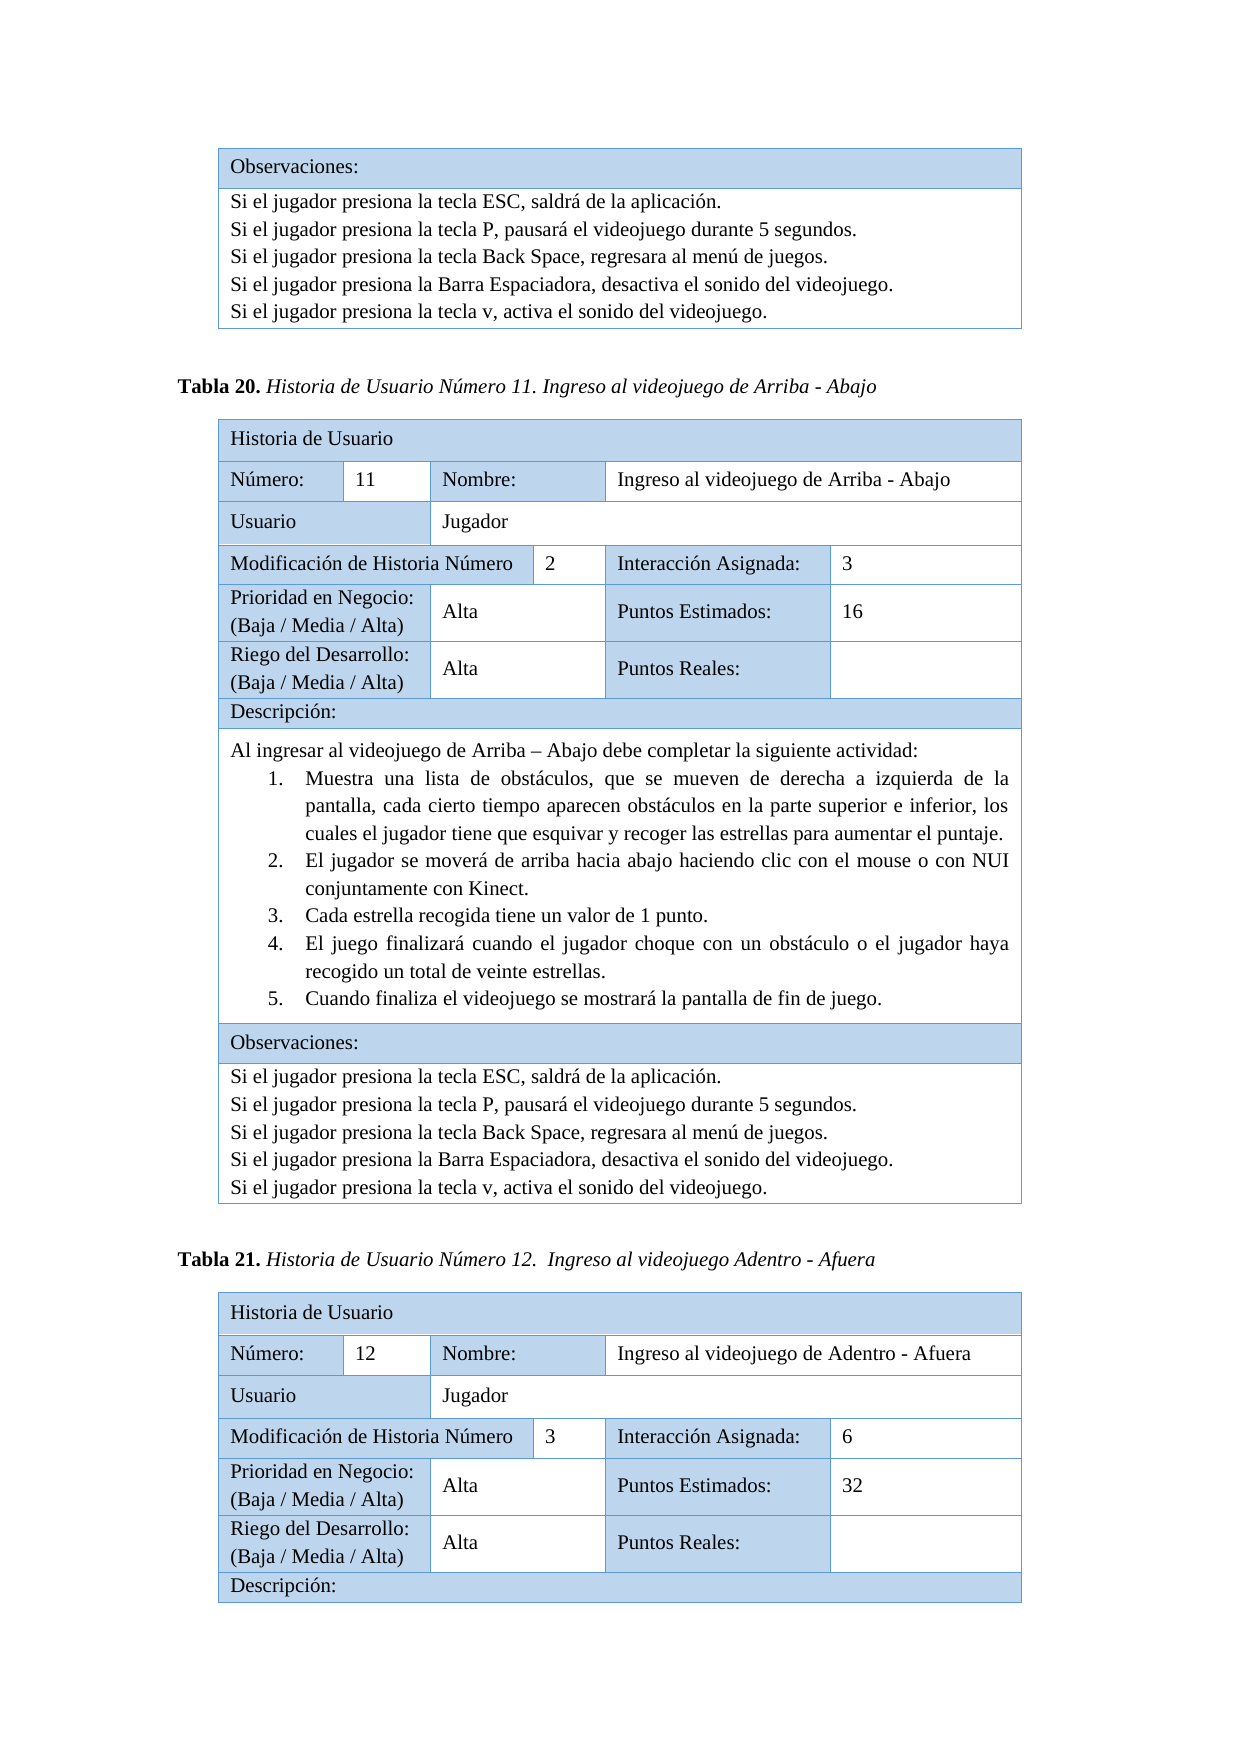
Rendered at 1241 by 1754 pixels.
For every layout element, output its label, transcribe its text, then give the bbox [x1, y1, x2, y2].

table_cell Puntos Estimados: [606, 585, 830, 641]
table_cell Nombre: [431, 462, 605, 501]
table_cell Al ingresar al videojuego de Arriba – Abajo debe completar la siguiente actividad: Muestra una lista de obstáculos, que se mueven de derecha a izquierda de la pantalla, cada cierto tiempo aparecen obstáculos en la parte superior e inferior, los cuales el jugador tiene que esquivar y recoger las estrellas para aumentar el puntaje. El jugador se moverá de arriba hacia abajo haciendo clic con el mouse o con NUI conjuntamente con Kinect. Cada estrella recogida tiene un valor de 1 punto. El juego finalizará cuando el jugador choque con un obstáculo o el jugador haya recogido un total de veinte estrellas. Cuando finaliza el videojuego se mostrará la pantalla de fin de juego. [219, 729, 1021, 1023]
table_cell Si el jugador presiona la tecla ESC, saldrá de la aplicación. Si el jugador presiona la tecla P, pausará el videojuego durante 5 segundos. Si el jugador presiona la tecla Back Space, regresara al menú de juegos. Si el jugador presiona la Barra Espaciadora, desactiva el sonido del videojuego. Si el jugador presiona la tecla v, activa el sonido del videojuego. [219, 189, 1021, 328]
table_cell Riego del Desarrollo: (Baja / Media / Alta) [219, 1516, 430, 1572]
table_cell Alta [431, 642, 605, 698]
table_cell Prioridad en Negocio: (Baja / Media / Alta) [219, 1459, 430, 1515]
table_cell Observaciones: [219, 149, 1021, 188]
table_cell Jugador [431, 502, 1021, 544]
table_cell Observaciones: [219, 1024, 1021, 1063]
table_cell Riego del Desarrollo: (Baja / Media / Alta) [219, 642, 430, 698]
table_cell Modificación de Historia Número [219, 1419, 533, 1458]
table_cell Si el jugador presiona la tecla ESC, saldrá de la aplicación. Si el jugador presiona la tecla P, pausará el videojuego durante 5 segundos. Si el jugador presiona la tecla Back Space, regresara al menú de juegos. Si el jugador presiona la Barra Espaciadora, desactiva el sonido del videojuego. Si el jugador presiona la tecla v, activa el sonido del videojuego. [219, 1064, 1021, 1203]
table_cell Número: [219, 462, 343, 501]
table_cell Puntos Reales: [606, 1516, 830, 1572]
table_cell [831, 1516, 1021, 1572]
table_cell Descripción: [219, 1573, 1021, 1602]
table_cell Puntos Estimados: [606, 1459, 830, 1515]
table_cell 3 [831, 546, 1021, 584]
table_cell 3 [534, 1419, 605, 1458]
table_cell Usuario [219, 1376, 430, 1418]
table_cell 11 [344, 462, 430, 501]
table_header Historia de Usuario [219, 420, 1021, 461]
table_cell Interacción Asignada: [606, 1419, 830, 1458]
table_cell 6 [831, 1419, 1021, 1458]
table_cell Número: [219, 1336, 343, 1375]
table_cell 32 [831, 1459, 1021, 1515]
table_cell Modificación de Historia Número [219, 546, 533, 584]
table_cell Usuario [219, 502, 430, 544]
table_cell Alta [431, 1516, 605, 1572]
table_cell 16 [831, 585, 1021, 641]
table_cell Nombre: [431, 1336, 605, 1375]
table_cell Jugador [431, 1376, 1021, 1418]
text Tabla 20. Historia de Usuario Número 11. Ingreso al videojuego de Arriba - Abajo [177, 373, 1063, 398]
table_cell Puntos Reales: [606, 642, 830, 698]
table_header Historia de Usuario [219, 1293, 1021, 1334]
table_cell [831, 642, 1021, 698]
table_cell Interacción Asignada: [606, 546, 830, 584]
table_cell Alta [431, 1459, 605, 1515]
table_cell 12 [344, 1336, 430, 1375]
table_cell 2 [534, 546, 605, 584]
table_cell Ingreso al videojuego de Arriba - Abajo [606, 462, 1021, 501]
text Tabla 21. Historia de Usuario Número 12. Ingreso al videojuego Adentro - Afuera [177, 1247, 1063, 1271]
table_cell Prioridad en Negocio: (Baja / Media / Alta) [219, 585, 430, 641]
table_cell Descripción: [219, 699, 1021, 728]
table_cell Ingreso al videojuego de Adentro - Afuera [606, 1336, 1021, 1375]
table_cell Alta [431, 585, 605, 641]
